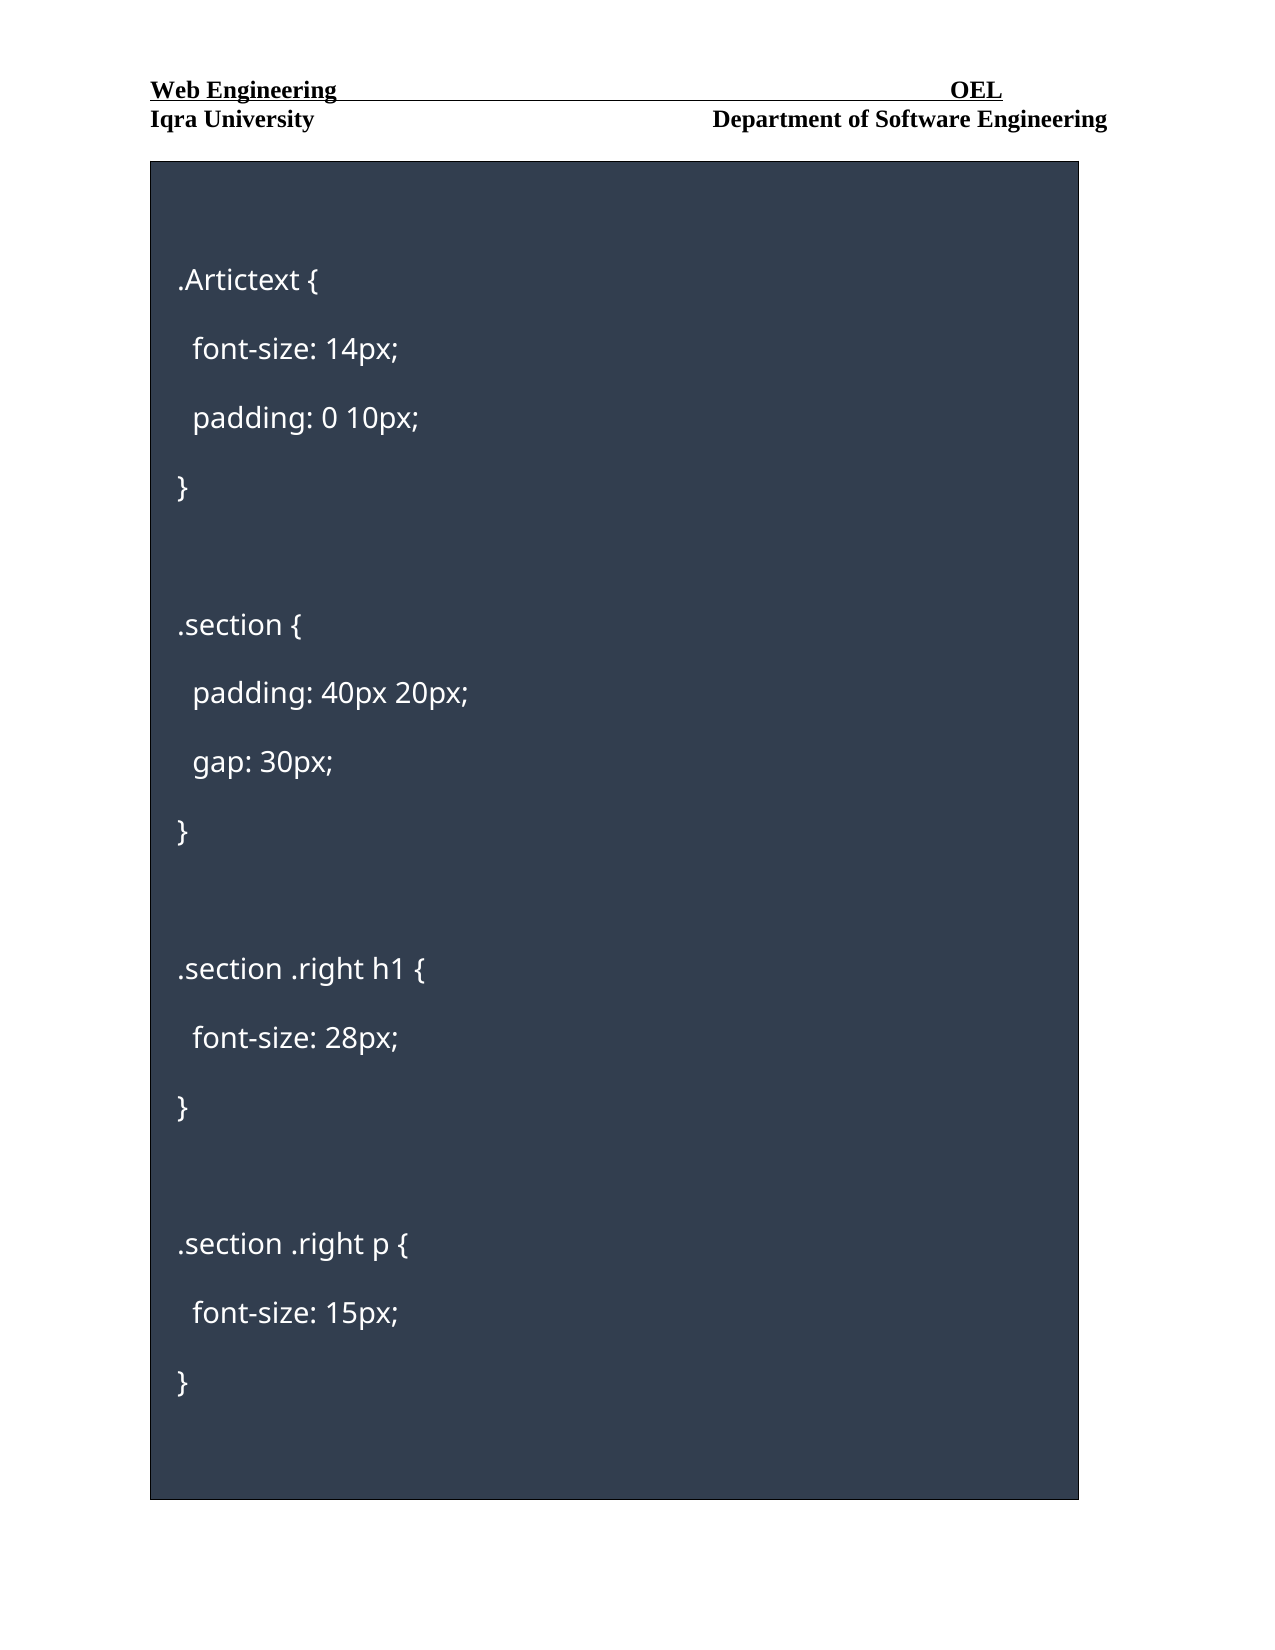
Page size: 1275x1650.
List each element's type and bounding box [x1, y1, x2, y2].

table_header [151, 162, 1078, 1499]
